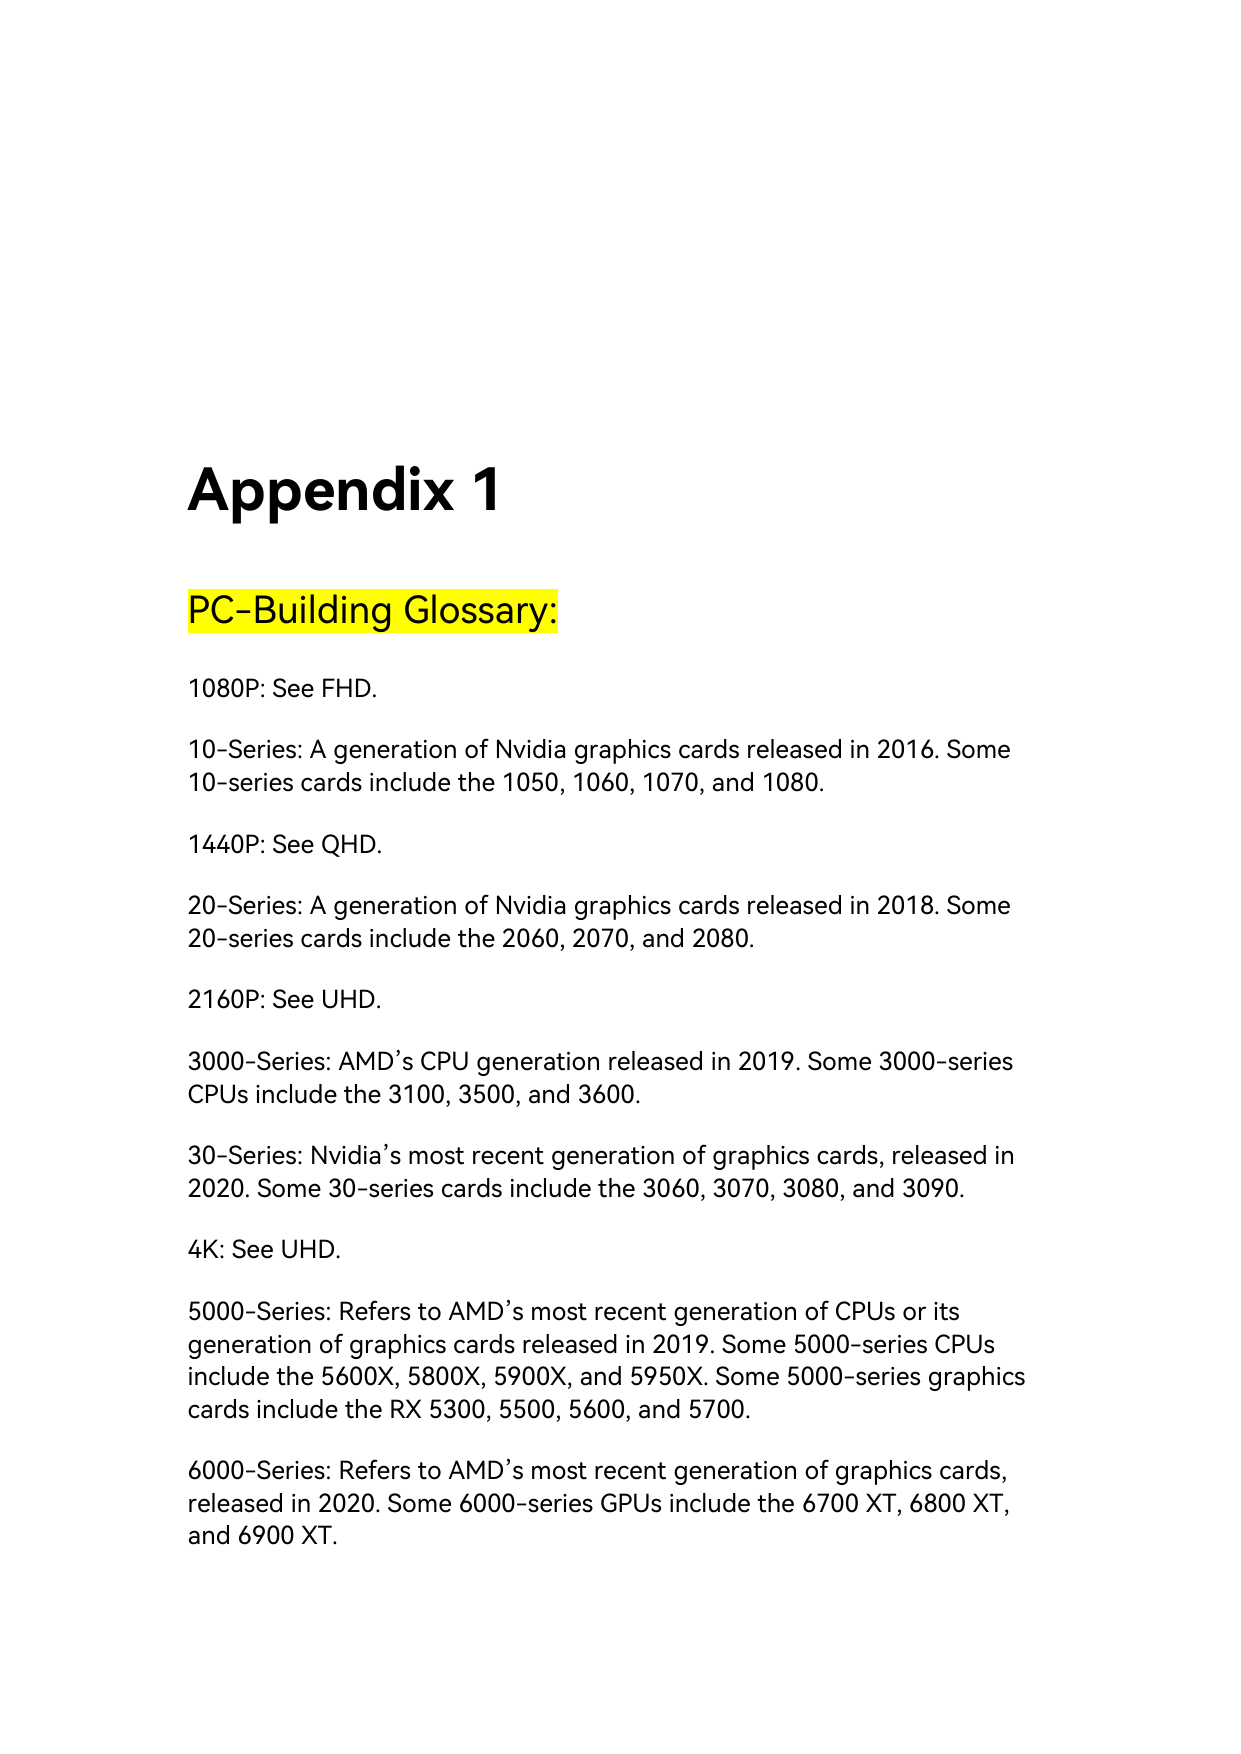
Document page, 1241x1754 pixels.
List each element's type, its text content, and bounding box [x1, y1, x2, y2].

text 5000-Series: Refers to AMD’s most recent generation of CPUs or its generation of graphics cards released in 2019. Some 5000-series CPUs include the 5600X, 5800X, 5900X, and 5950X. Some 5000-series graphics cards include the RX 5300, 5500, 5600, and 5700. [187, 1296, 1053, 1426]
text 30-Series: Nvidia’s most recent generation of graphics cards, released in 2020. Some 30-series cards include the 3060, 3070, 3080, and 3090. [187, 1140, 1053, 1205]
text 10-Series: A generation of Nvidia graphics cards released in 2016. Some 10-series cards include the 1050, 1060, 1070, and 1080. [187, 734, 1053, 799]
text 2160P: See UHD. [187, 984, 1053, 1017]
text 6000-Series: Refers to AMD’s most recent generation of graphics cards, released in 2020. Some 6000-series GPUs include the 6700 XT, 6800 XT, and 6900 XT. [187, 1455, 1053, 1552]
text PC-Building Glossary: [187, 578, 1053, 643]
text 20-Series: A generation of Nvidia graphics cards released in 2018. Some 20-series cards include the 2060, 2070, and 2080. [187, 890, 1053, 955]
text 4K: See UHD. [187, 1234, 1053, 1267]
text 3000-Series: AMD’s CPU generation released in 2019. Some 3000-series CPUs include the 3100, 3500, and 3600. [187, 1046, 1053, 1111]
text 1080P: See FHD. [187, 672, 1053, 705]
text 1440P: See QHD. [187, 828, 1053, 861]
text Appendix 1 [187, 441, 1053, 539]
